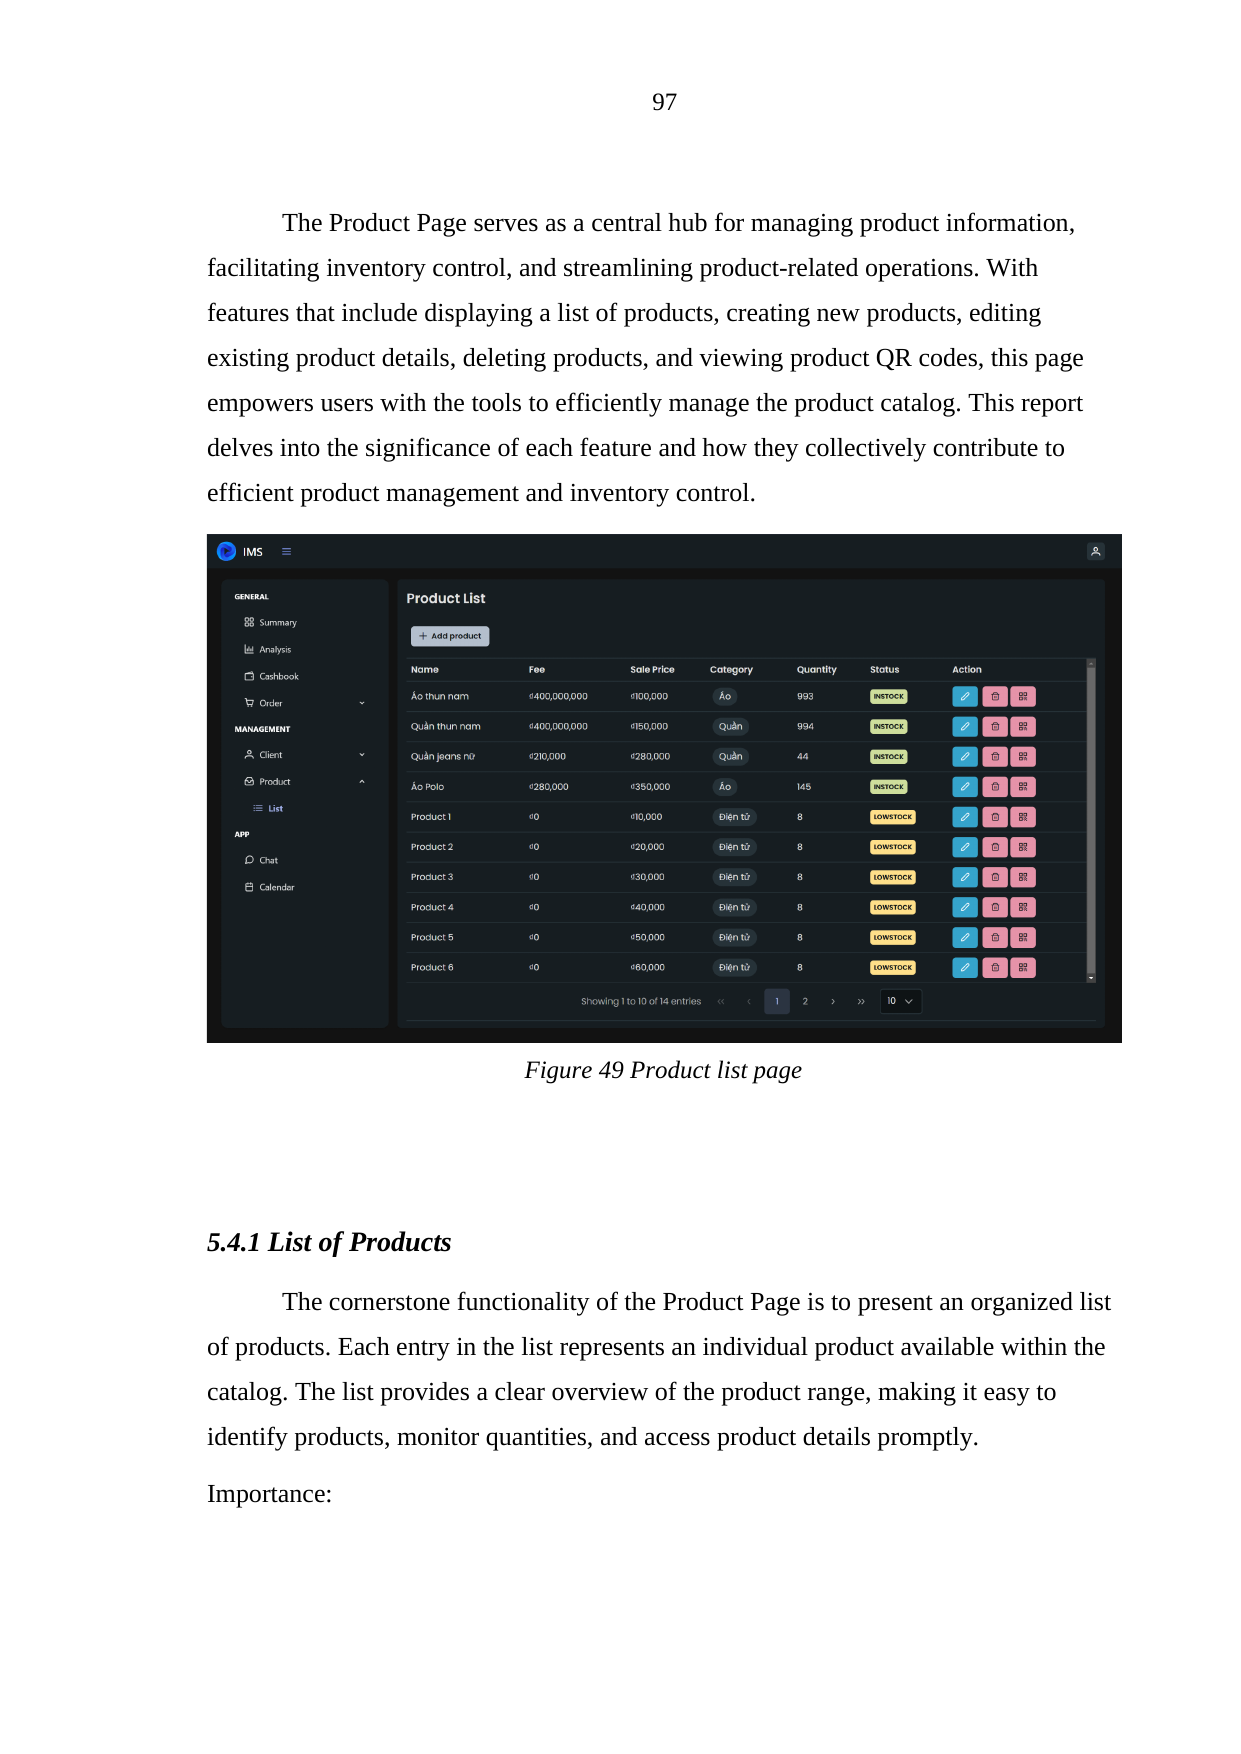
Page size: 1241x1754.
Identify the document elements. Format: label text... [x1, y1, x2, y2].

text Figure 49 Product list page [207, 1055, 1122, 1084]
text The Product Page serves as a central hub for managing product information, facilitating inventory control, and streamlining product-related operations. With features that include displaying a list of products, creating new products, editing existing product details, deleting products, and viewing product QR codes, this page empowers users with the tools to efficiently manage the product catalog. This report delves into the significance of each feature and how they collectively contribute to efficient product management and inventory control. [207, 207, 1122, 507]
text Importance: [207, 1478, 1122, 1508]
picture [206, 534, 1122, 1043]
text The cornerstone functionality of the Product Page is to present an organized list of products. Each entry in the list represents an individual product available within the catalog. The list provides a clear overview of the product range, making it easy to identify products, monitor quantities, and access product details promptly. [207, 1286, 1122, 1451]
subtitle 5.4.1 List of Products [207, 1225, 1122, 1257]
